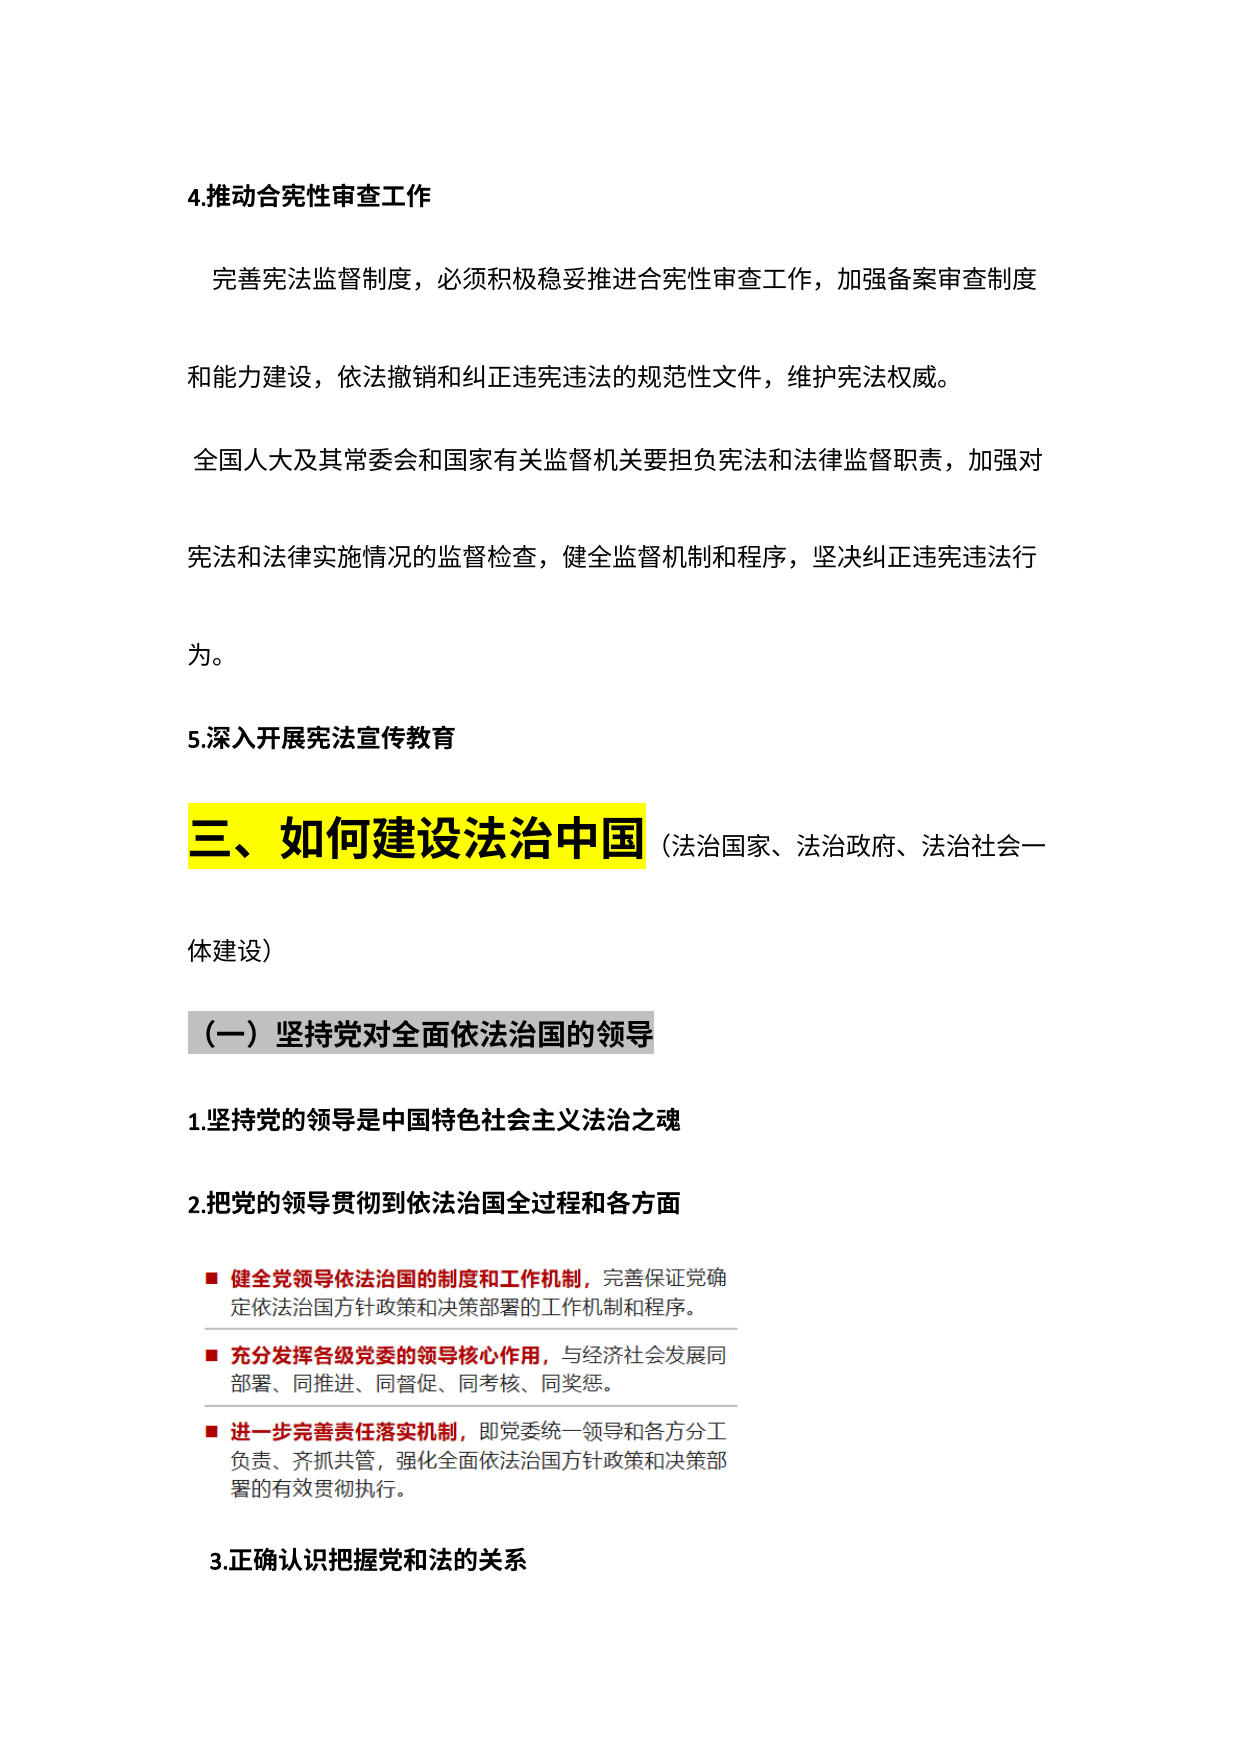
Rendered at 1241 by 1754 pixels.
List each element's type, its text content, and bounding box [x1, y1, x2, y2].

list 完善宪法监督制度，必须积极稳妥推进合宪性审查工作，加强备案审查制度和能力建设，依法撤销和纠正违宪违法的规范性文件，维护宪法权威。 [187, 245, 1053, 408]
list （一）坚持党对全面依法治国的领导 [187, 1000, 1053, 1065]
list 1.坚持党的领导是中国特色社会主义法治之魂 [187, 1086, 1053, 1151]
picture [187, 1260, 747, 1505]
list 2.把党的领导贯彻到依法治国全过程和各方面 [187, 1169, 1053, 1234]
list 4.推动合宪性审查工作 [187, 162, 1053, 227]
list 3.正确认识把握党和法的关系 [209, 1526, 1053, 1591]
list 5.深入开展宪法宣传教育 [187, 704, 1053, 769]
list 三、如何建设法治中国（法治国家、法治政府、法治社会一体建设） [187, 787, 1053, 982]
list 全国人大及其常委会和国家有关监督机关要担负宪法和法律监督职责，加强对宪法和法律实施情况的监督检查，健全监督机制和程序，坚决纠正违宪违法行为。 [187, 426, 1053, 686]
